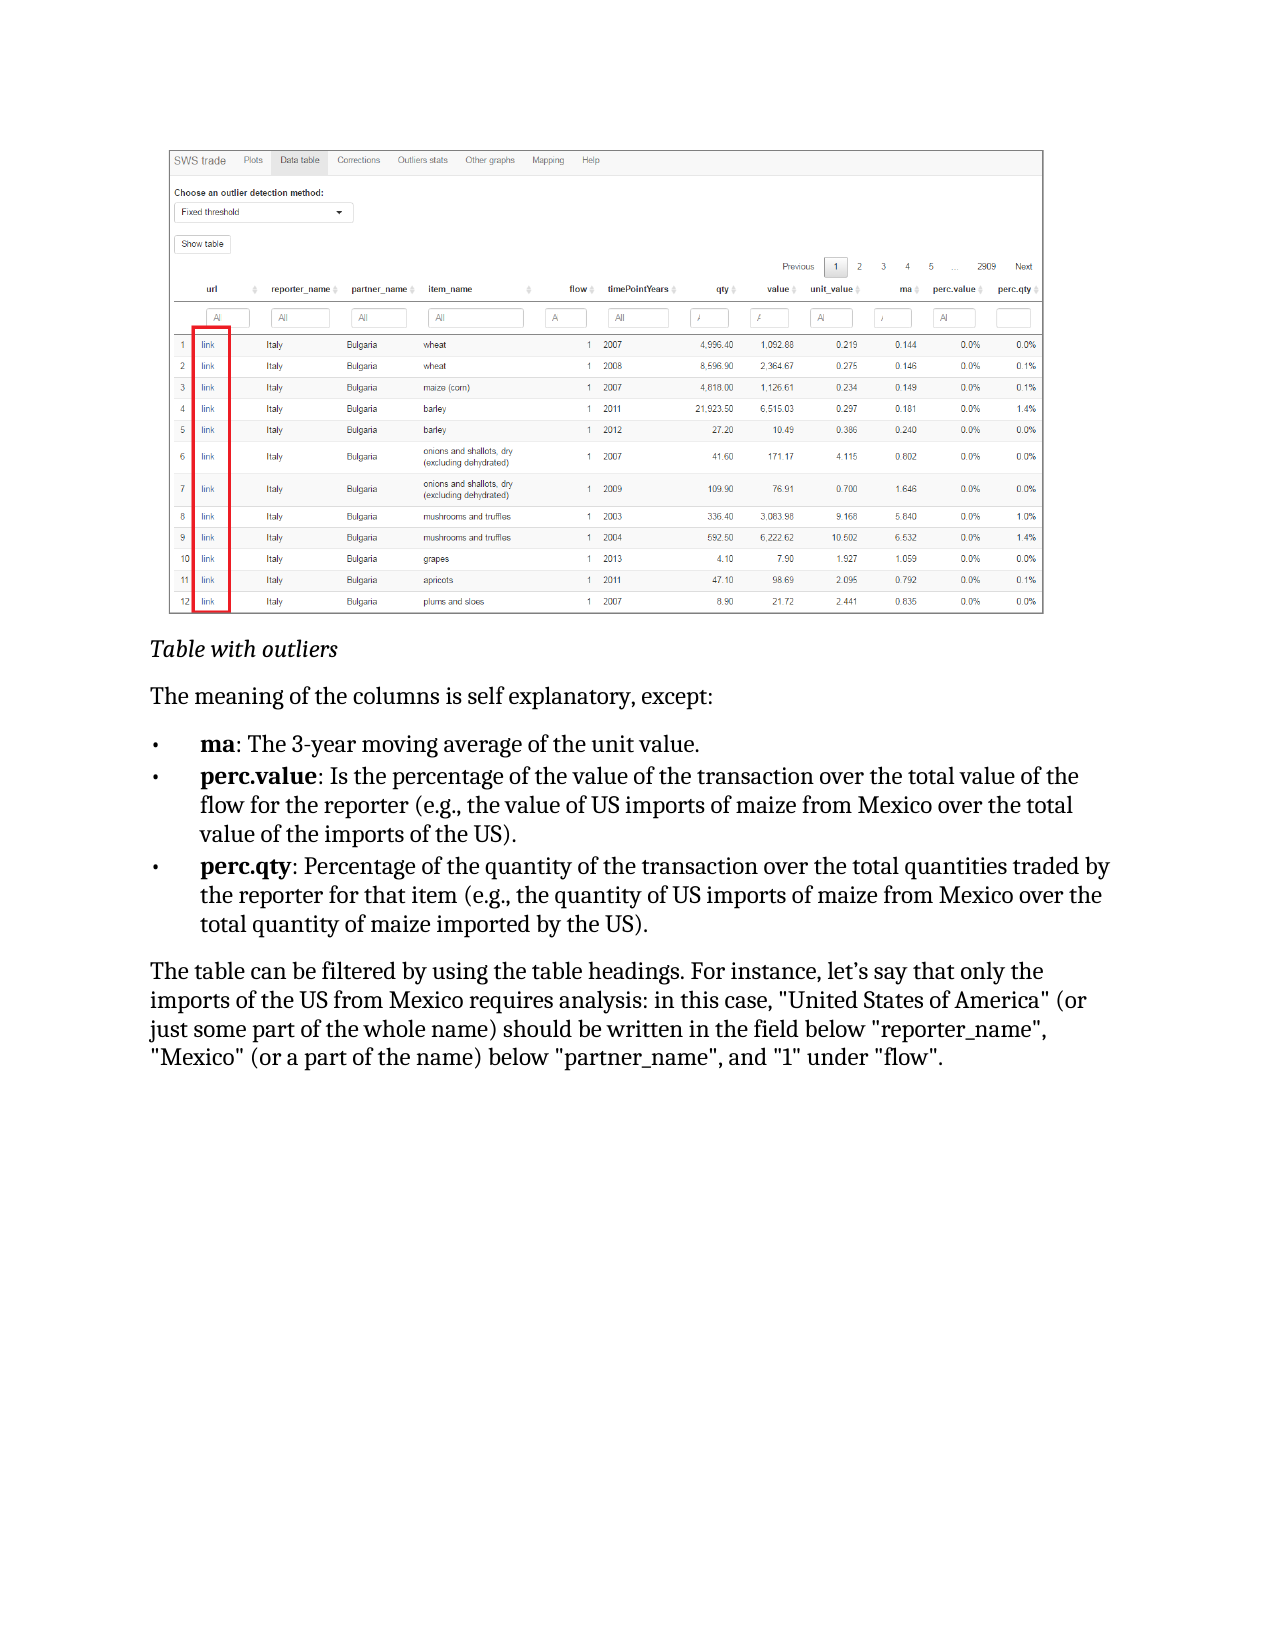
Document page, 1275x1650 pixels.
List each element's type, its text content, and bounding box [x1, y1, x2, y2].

text The table can be filtered by using the table headings. For instance, let’s say that only the imports of the US from Mexico requires analysis: in this case, "United States of America" (or just some part of the whole name) should be written in the field below "reporter_name", "Mexico" (or a part of the name) below "partner_name", and "1" under "flow". [150, 957, 1125, 1072]
list perc.value: Is the percentage of the value of the transaction over the total value of the flow for the reporter (e.g., the value of US imports of maize from Mexico over the total value of the imports of the US). [150, 762, 1125, 848]
text The meaning of the columns is self explanatory, except: [150, 682, 1125, 711]
list ma: The 3-year moving average of the unit value. [150, 729, 1125, 758]
picture [168, 150, 1044, 614]
list perc.qty: Percentage of the quantity of the transaction over the total quantities traded by the reporter for that item (e.g., the quantity of US imports of maize from Mexico over the total quantity of maize imported by the US). [150, 852, 1125, 938]
text Table with outliers [150, 634, 1125, 663]
